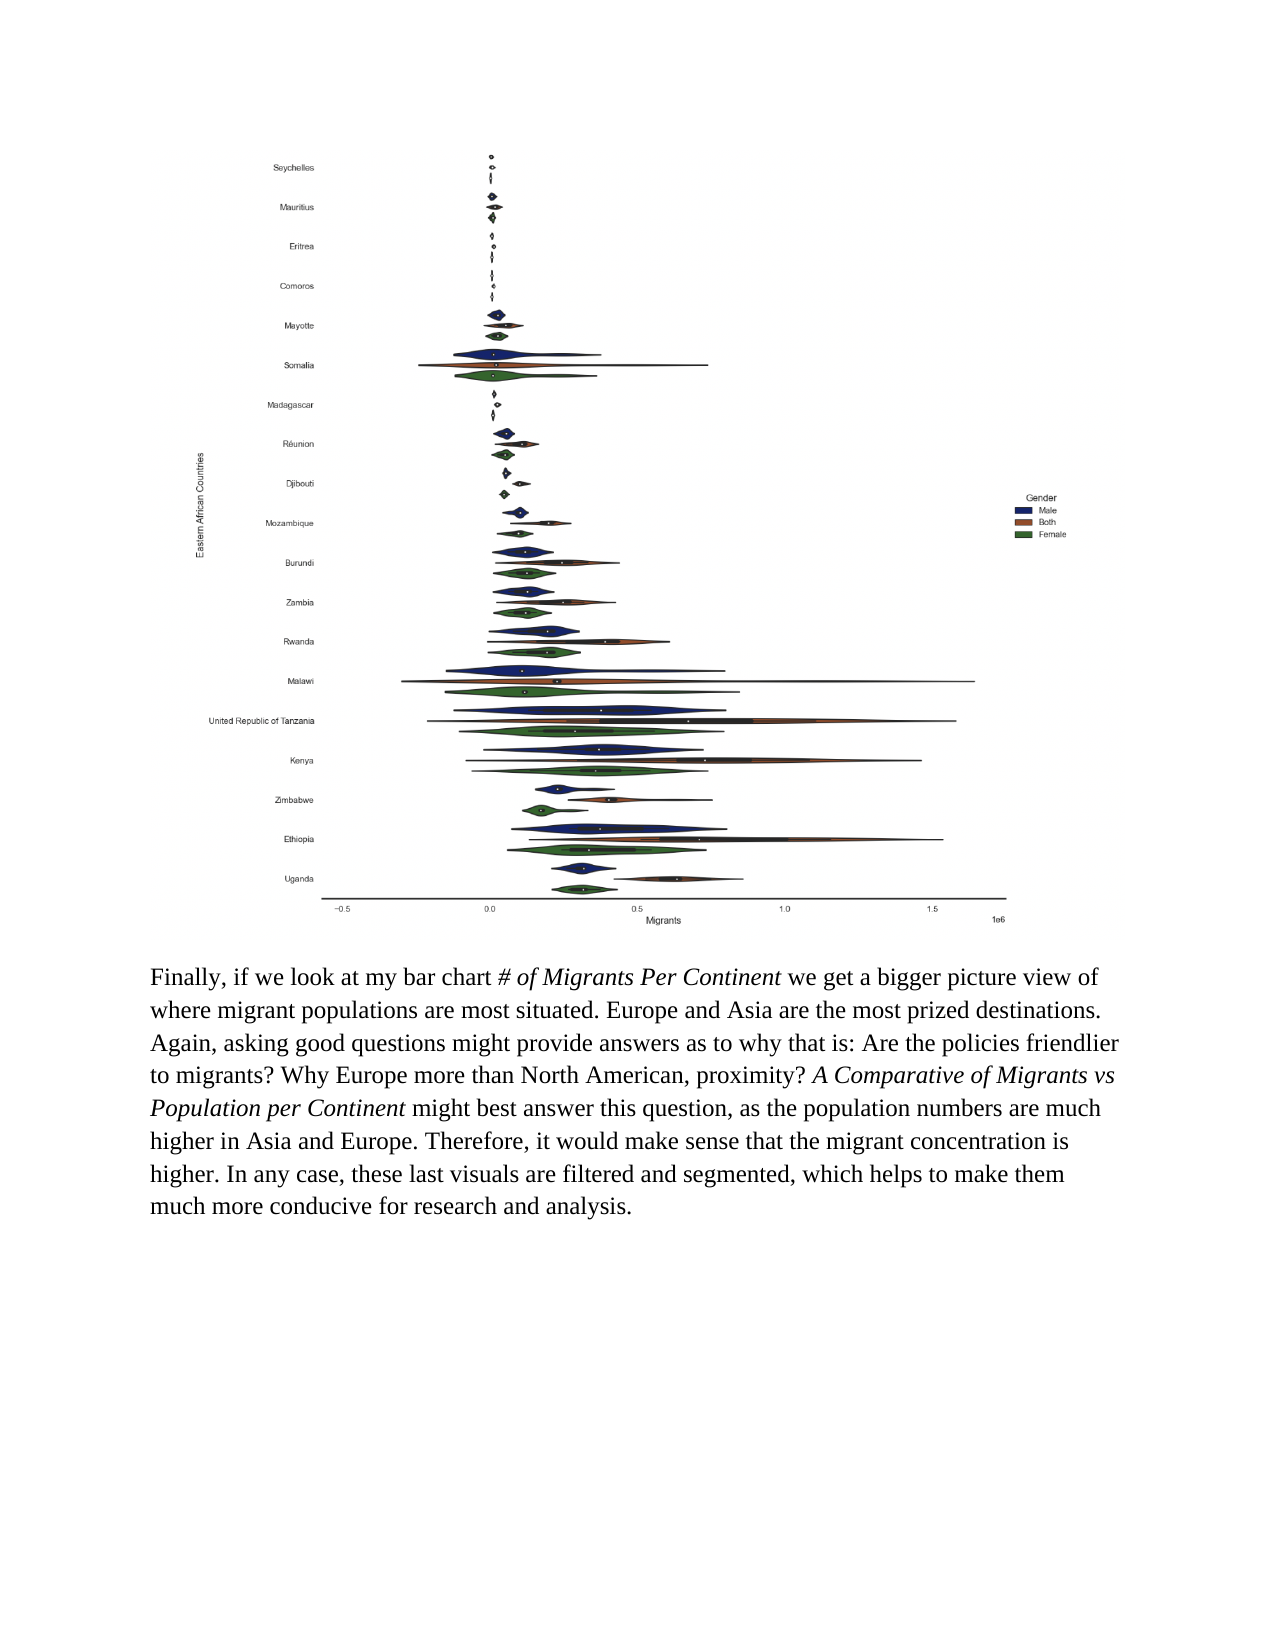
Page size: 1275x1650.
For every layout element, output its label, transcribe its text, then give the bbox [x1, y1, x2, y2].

picture [150, 150, 1125, 940]
text Finally, if we look at my bar chart # of Migrants Per Continent we get a bigger picture view of where migrant populations are most situated. Europe and Asia are the most prized destinations. Again, asking good questions might provide answers as to why that is: Are the policies friendlier to migrants? Why Europe more than North American, proximity? A Comparative of Migrants vs Population per Continent might best answer this question, as the population numbers are much higher in Asia and Europe. Therefore, it would make sense that the migrant concentration is higher. In any case, these last visuals are filtered and segmented, which helps to make them much more conducive for research and analysis. [150, 962, 1125, 1220]
